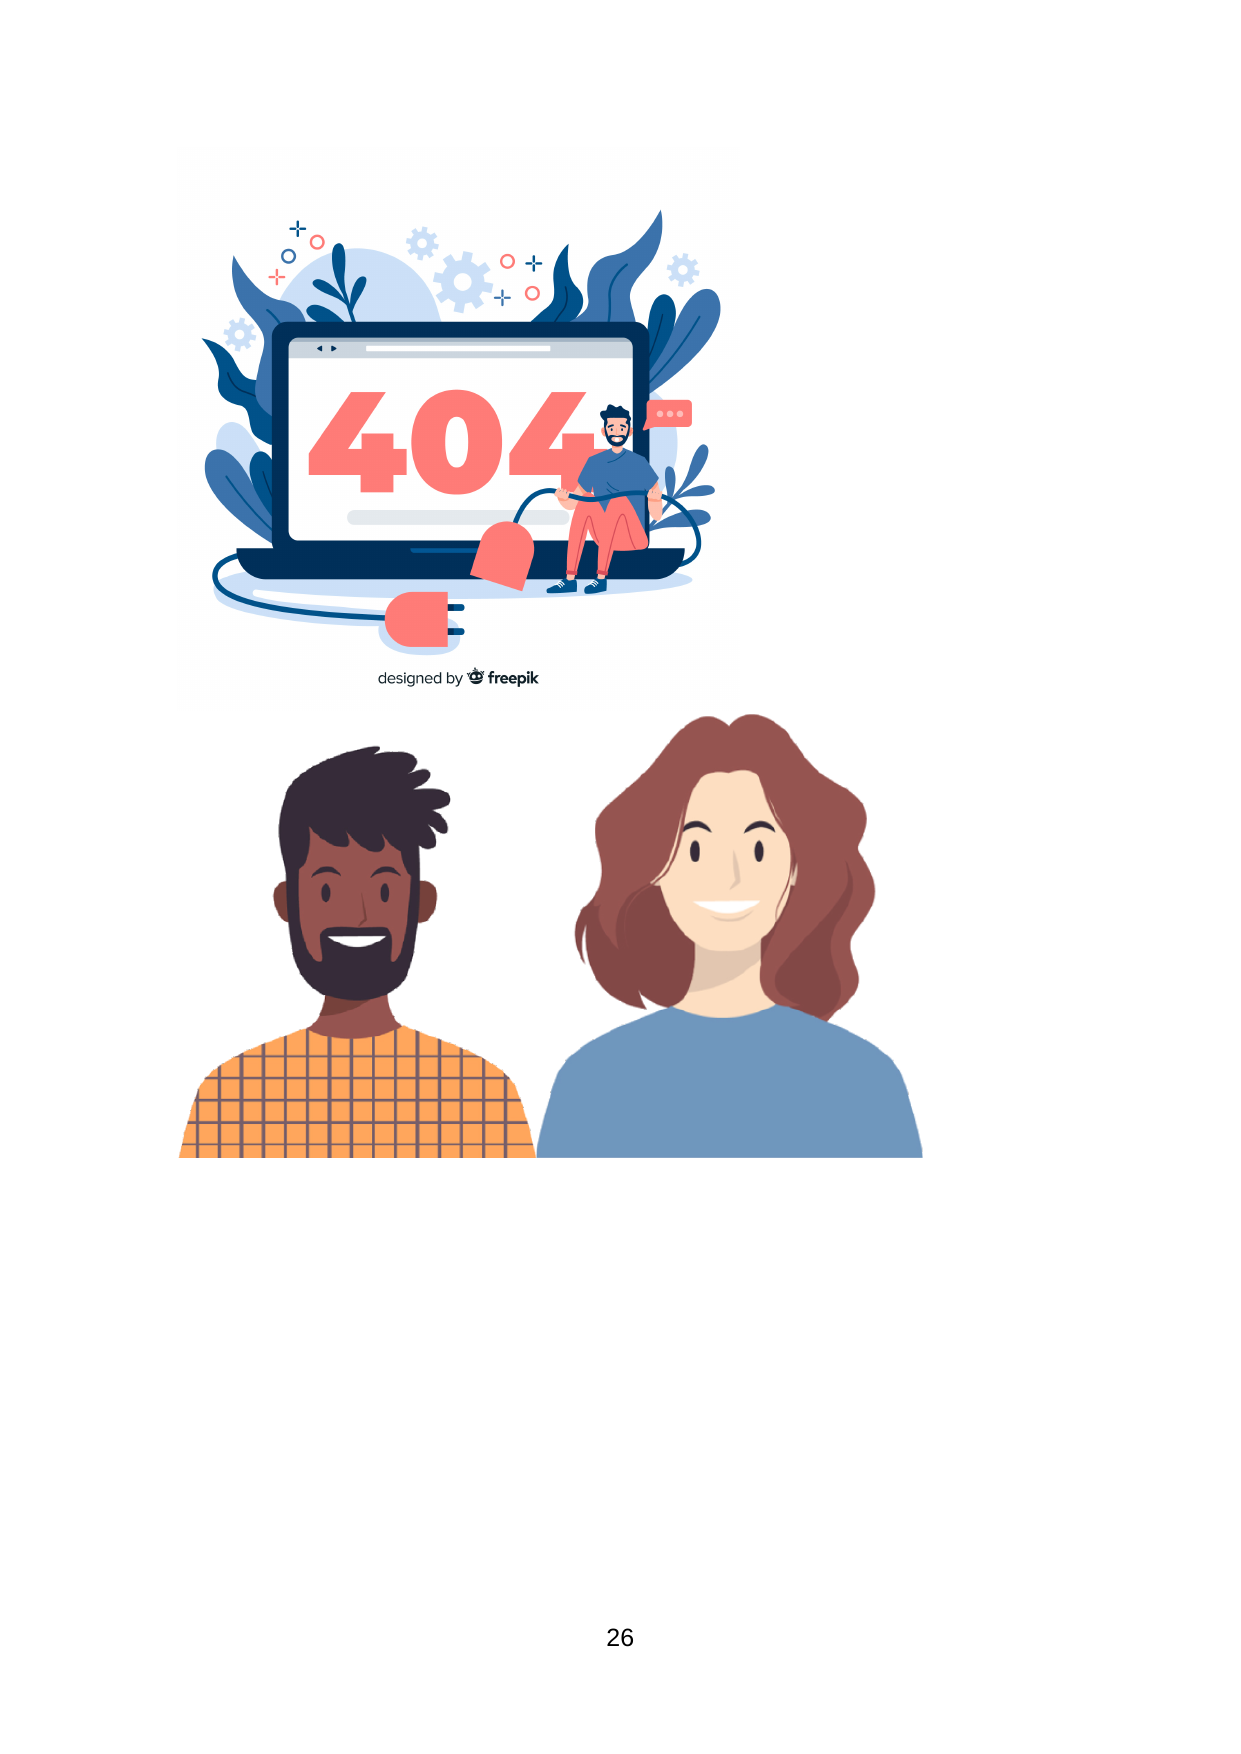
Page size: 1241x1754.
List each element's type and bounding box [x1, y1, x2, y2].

picture [177, 714, 923, 1158]
picture [177, 147, 740, 711]
